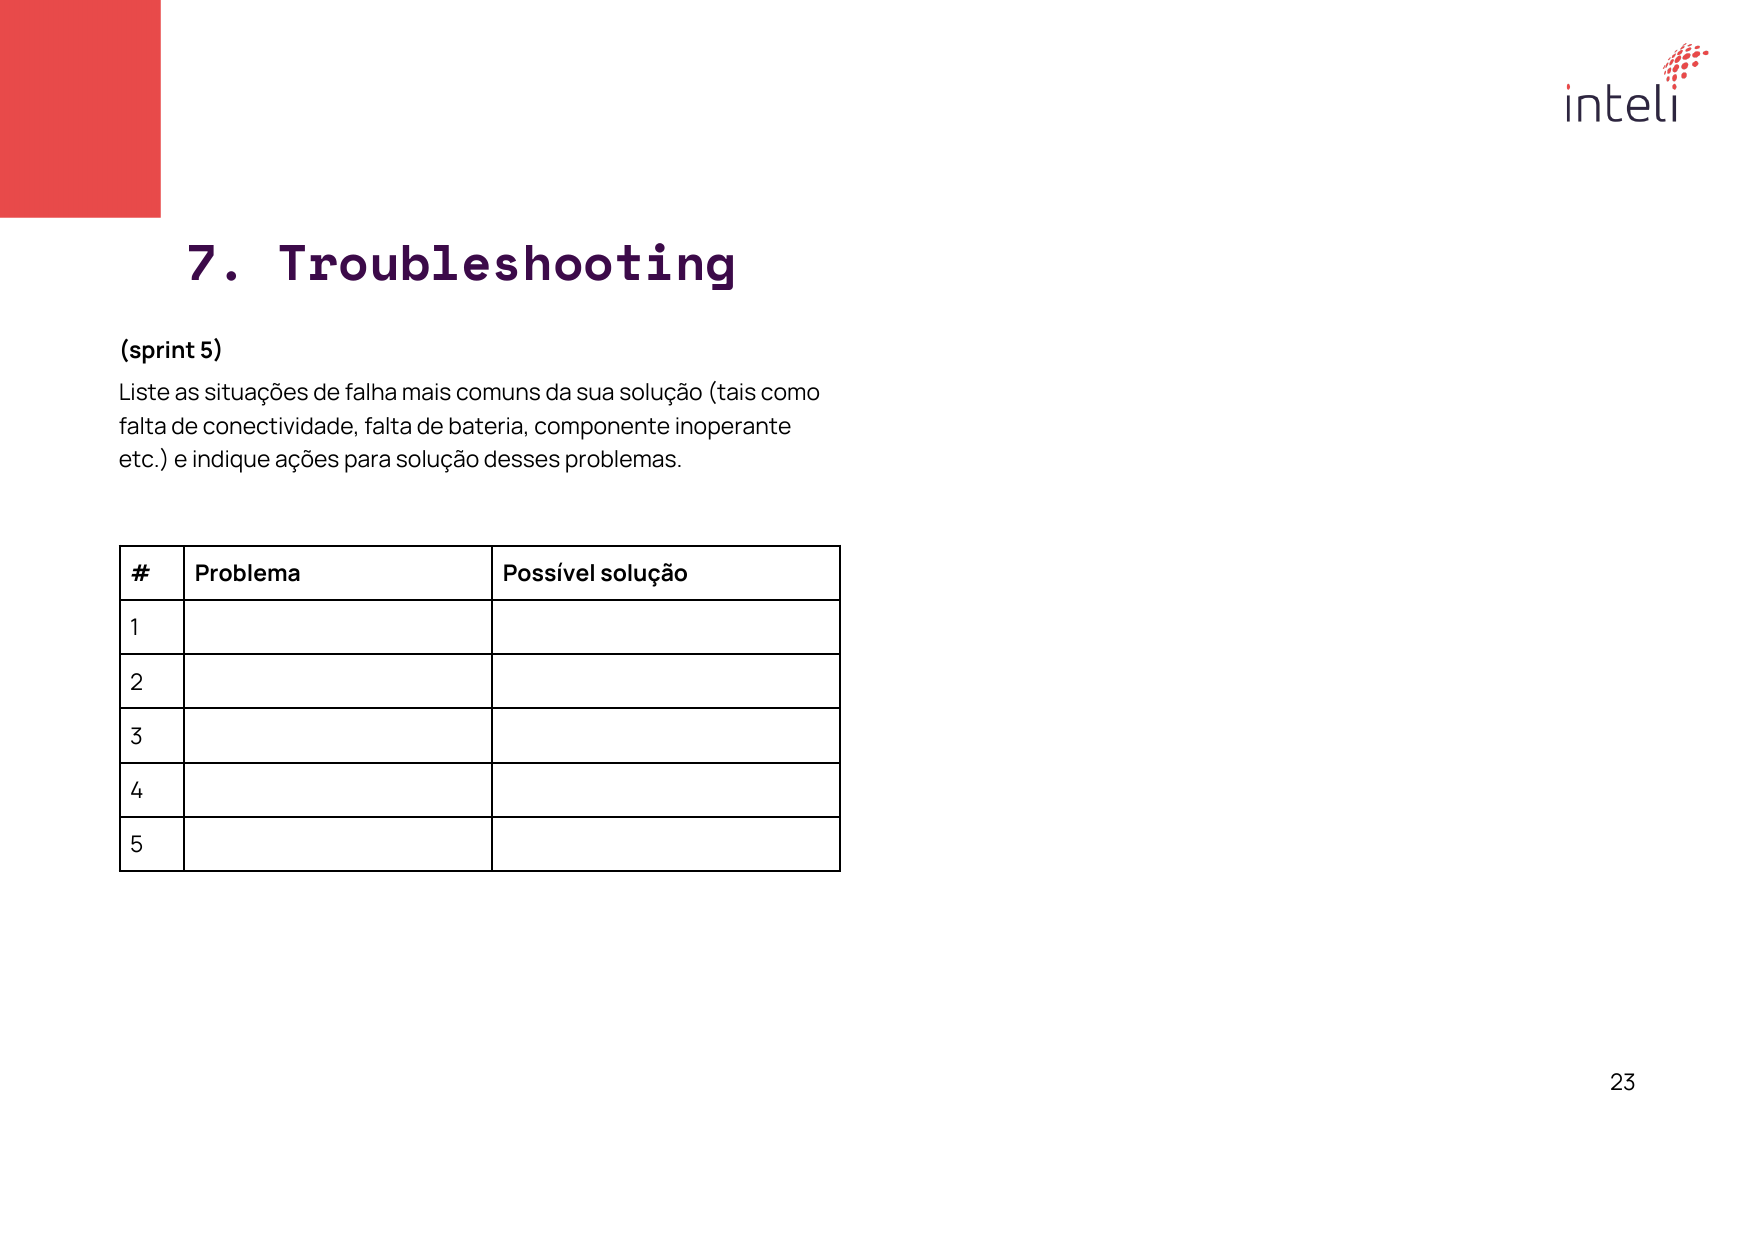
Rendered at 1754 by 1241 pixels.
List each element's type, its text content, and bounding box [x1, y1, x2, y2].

table_cell 1 [121, 601, 183, 653]
table_cell [493, 709, 839, 762]
table_cell [493, 818, 839, 870]
subtitle (sprint 5) [118, 333, 839, 365]
text Liste as situações de falha mais comuns da sua solução (tais como falta de conectividade, falta de bateria, componente inoperante etc.) e indique ações para solução desses problemas. [118, 376, 839, 475]
table_cell 5 [121, 818, 183, 870]
table_cell [493, 655, 839, 707]
table_header Possível solução [493, 547, 839, 599]
table_header Problema [185, 547, 491, 599]
table_cell [185, 655, 491, 707]
picture [1566, 43, 1709, 122]
table_cell 4 [121, 764, 183, 816]
table_cell [185, 818, 491, 870]
table_cell [493, 601, 839, 653]
table_cell [493, 764, 839, 816]
subtitle 7. Troubleshooting [118, 224, 839, 298]
picture [0, 0, 161, 218]
table_cell 3 [121, 709, 183, 762]
table_cell [185, 601, 491, 653]
table_cell 2 [121, 655, 183, 707]
table_cell [185, 709, 491, 762]
table_cell [185, 764, 491, 816]
table_header # [121, 547, 183, 599]
